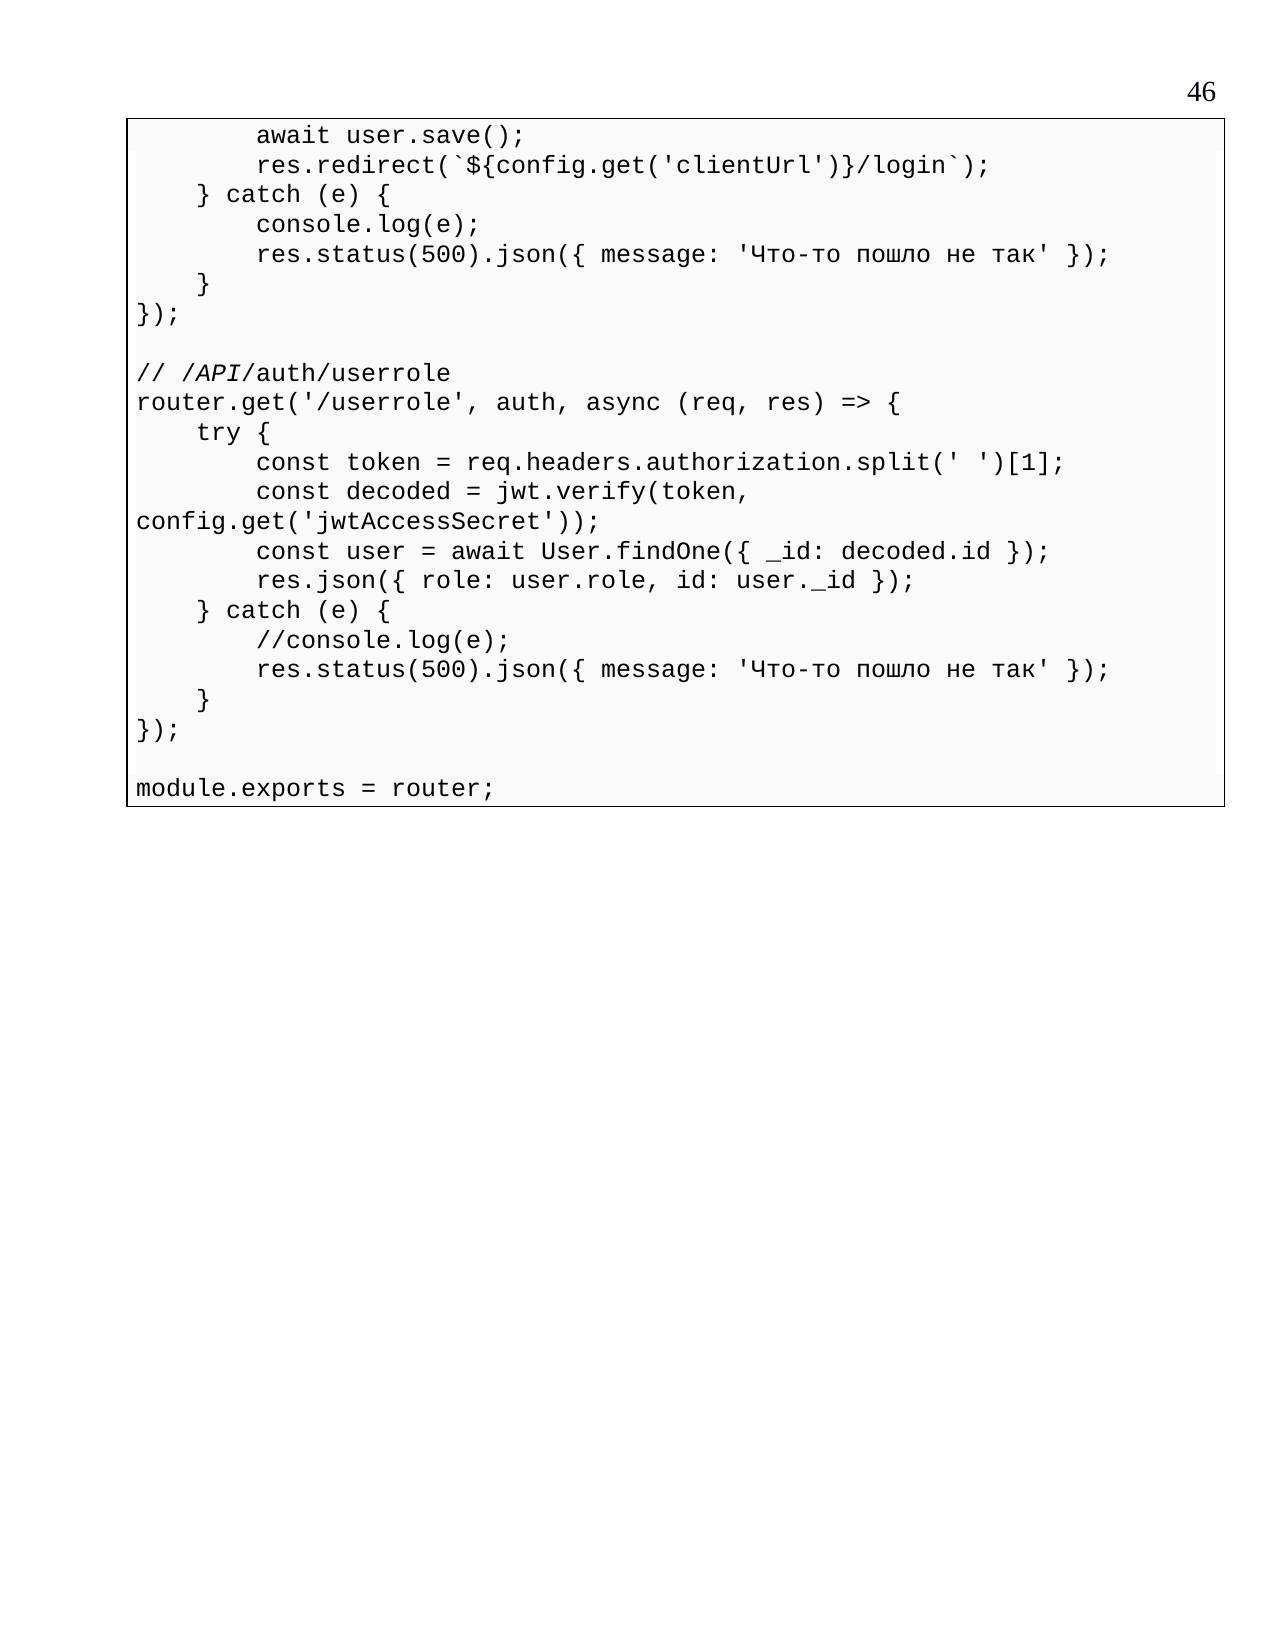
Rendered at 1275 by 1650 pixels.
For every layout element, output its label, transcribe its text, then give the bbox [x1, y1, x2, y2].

text console.log(e); [136, 210, 1216, 240]
text }); [136, 299, 1216, 329]
text await user.save(); [128, 119, 1224, 151]
text module.exports = router; [128, 771, 1224, 806]
text } [136, 270, 1216, 299]
text // /API/auth/userrole [136, 359, 1216, 388]
text try { [136, 418, 1216, 448]
text res.json({ role: user.role, id: user._id }); [136, 567, 1216, 596]
text const decoded = jwt.verify(token, config.get('jwtAccessSecret')); [136, 477, 1216, 537]
text router.get('/userrole', auth, async (req, res) => { [136, 388, 1216, 418]
text const user = await User.findOne({ _id: decoded.id }); [136, 537, 1216, 567]
text } catch (e) { [136, 181, 1216, 210]
text } [136, 685, 1216, 715]
text res.status(500).json({ message: 'Что-то пошло не так' }); [136, 240, 1216, 270]
text }); [136, 715, 1216, 745]
text //console.log(e); [136, 626, 1216, 656]
text const token = req.headers.authorization.split(' ')[1]; [136, 448, 1216, 477]
text res.status(500).json({ message: 'Что-то пошло не так' }); [136, 656, 1216, 685]
text } catch (e) { [136, 596, 1216, 626]
text res.redirect(`${config.get('clientUrl')}/login`); [136, 151, 1216, 181]
